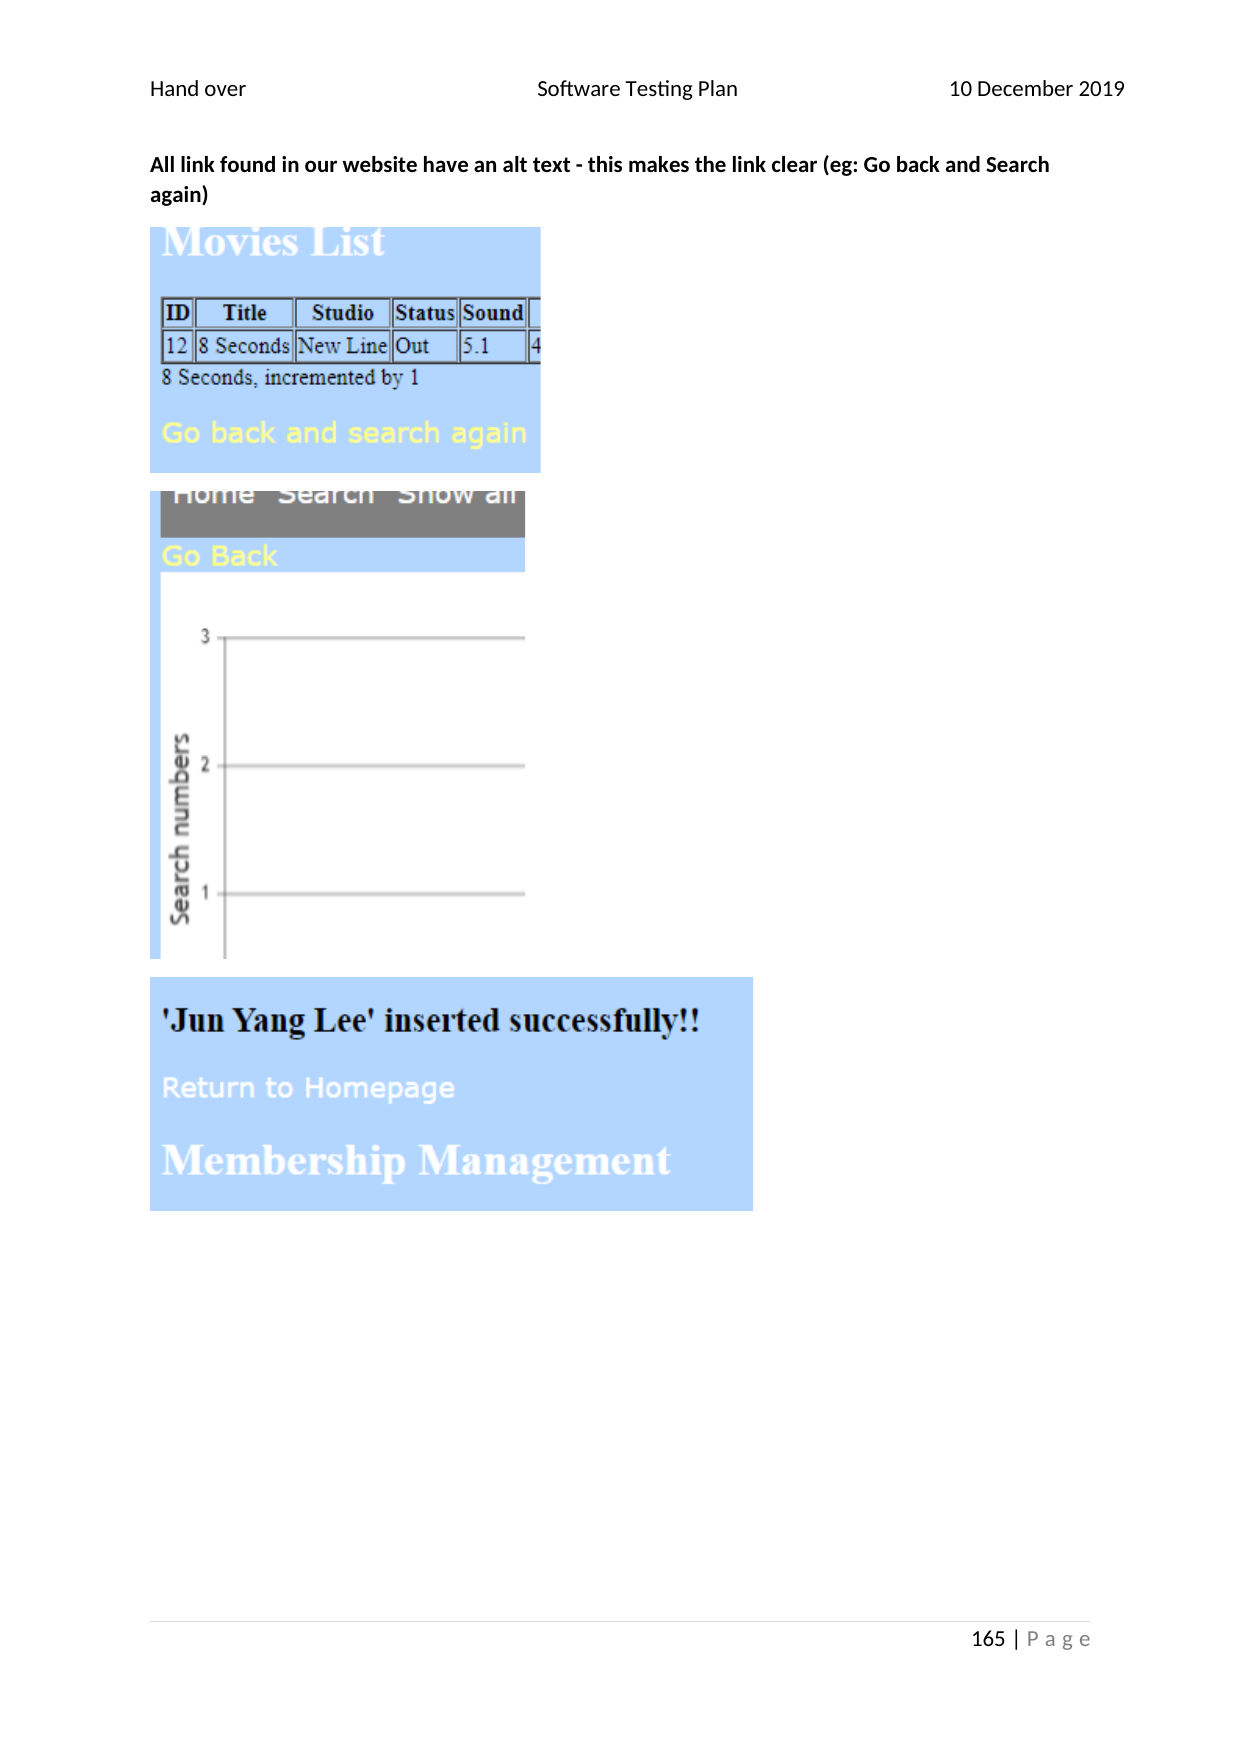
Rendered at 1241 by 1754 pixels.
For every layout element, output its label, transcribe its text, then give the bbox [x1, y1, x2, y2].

picture [150, 227, 541, 473]
text All link found in our website have an alt text - this makes the link clear (eg: Go back and Search again) [150, 150, 1090, 208]
picture [150, 977, 754, 1211]
picture [150, 491, 525, 959]
